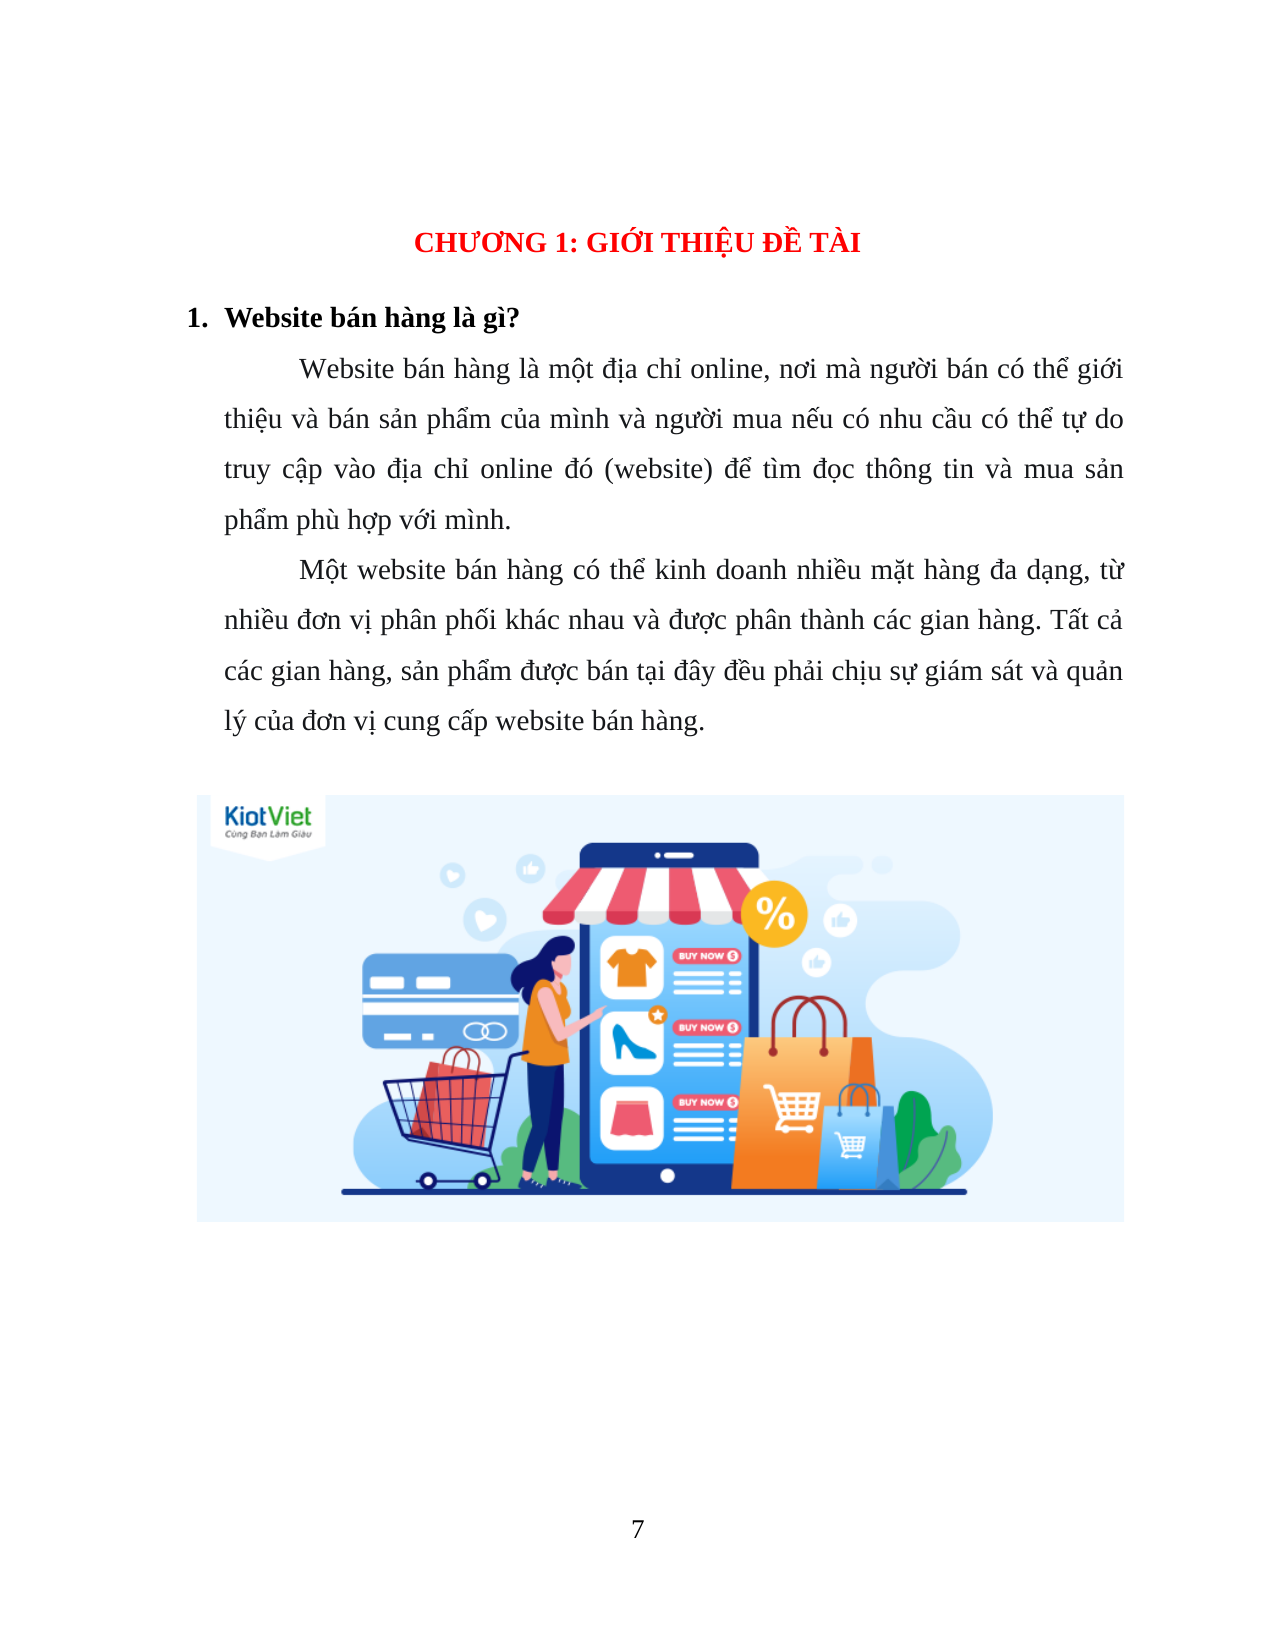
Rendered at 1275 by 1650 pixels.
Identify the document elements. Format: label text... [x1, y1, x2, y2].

text CHƯƠNG 1: GIỚI THIỆU ĐỀ TÀI [150, 225, 1125, 259]
list Một website bán hàng có thể kinh doanh nhiều mặt hàng đa dạng, từ nhiều đơn vị phân phối khác nhau và được phân thành các gian hàng. Tất cả các gian hàng, sản phẩm được bán tại đây đều phải chịu sự giám sát và quản lý của đơn vị cung cấp website bán hàng. [224, 552, 1125, 737]
picture [196, 795, 1125, 1222]
list Website bán hàng là gì? [186, 301, 1125, 334]
list Website bán hàng là một địa chỉ online, nơi mà người bán có thể giới thiệu và bán sản phẩm của mình và người mua nếu có nhu cầu có thể tự do truy cập vào địa chỉ online đó (website) để tìm đọc thông tin và mua sản phẩm phù hợp với mình. [224, 351, 1125, 535]
